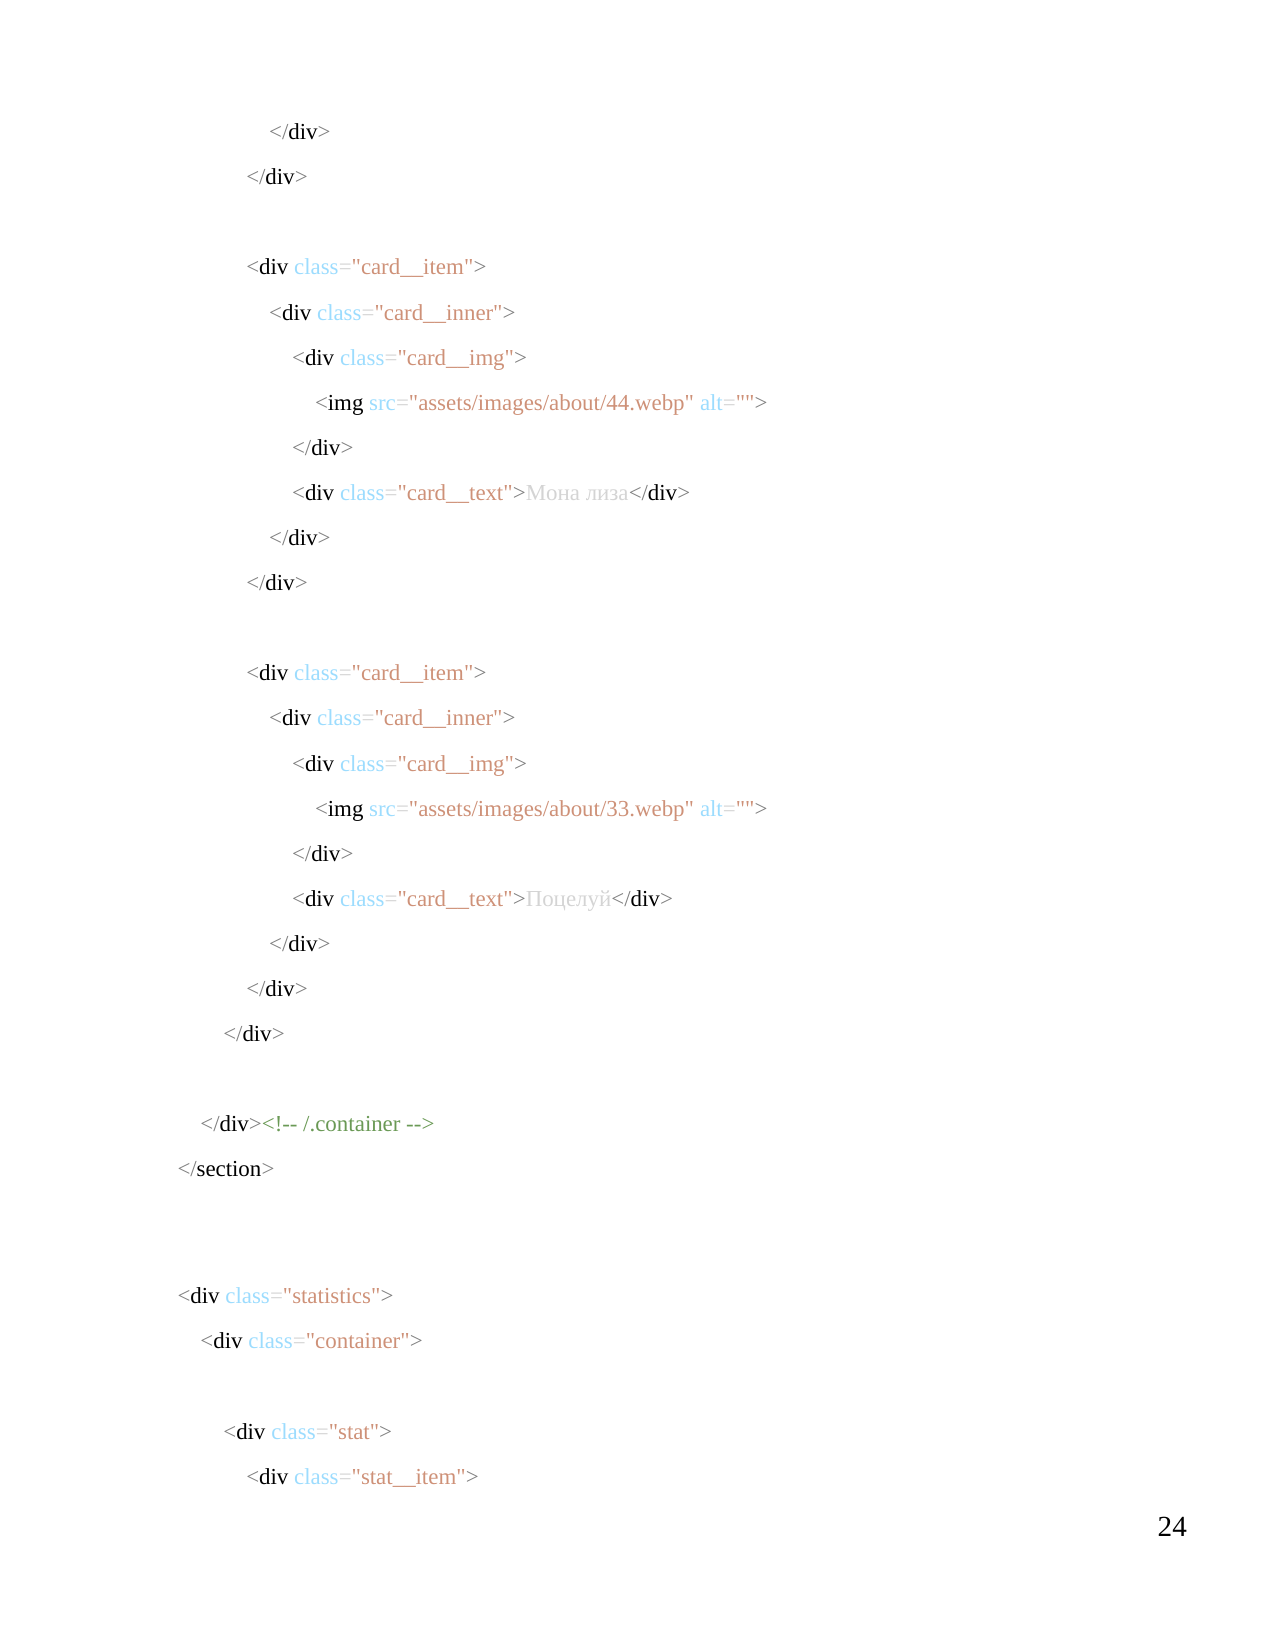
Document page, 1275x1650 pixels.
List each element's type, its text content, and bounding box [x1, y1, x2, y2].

text </section> [177, 1156, 1186, 1182]
text <div class="container"> [177, 1327, 1186, 1354]
text </div> [177, 975, 1186, 1001]
text <div class="statistics"> [177, 1282, 1186, 1309]
text </div> [177, 840, 1186, 866]
text <div class="card__img"> [177, 749, 1186, 776]
text <div class="card__img"> [177, 344, 1186, 370]
text </div><!-- /.container --> [177, 1110, 1186, 1137]
text <div class="stat__item"> [177, 1463, 1186, 1489]
text </div> [177, 1020, 1186, 1047]
text <div class="card__inner"> [177, 704, 1186, 731]
text <div class="card__text">Поцелуй</div> [177, 885, 1186, 911]
text </div> [177, 118, 1186, 144]
text <div class="card__text">Мона лиза</div> [177, 479, 1186, 505]
text <div class="card__item"> [177, 659, 1186, 686]
text <div class="card__inner"> [177, 298, 1186, 325]
text <img src="assets/images/about/33.webp" alt=""> [177, 795, 1186, 821]
text <img src="assets/images/about/44.webp" alt=""> [177, 389, 1186, 415]
text </div> [177, 569, 1186, 596]
text <div class="card__item"> [177, 253, 1186, 280]
text </div> [177, 524, 1186, 550]
text </div> [177, 434, 1186, 460]
text </div> [177, 930, 1186, 956]
text <div class="stat"> [177, 1418, 1186, 1444]
text </div> [177, 163, 1186, 189]
